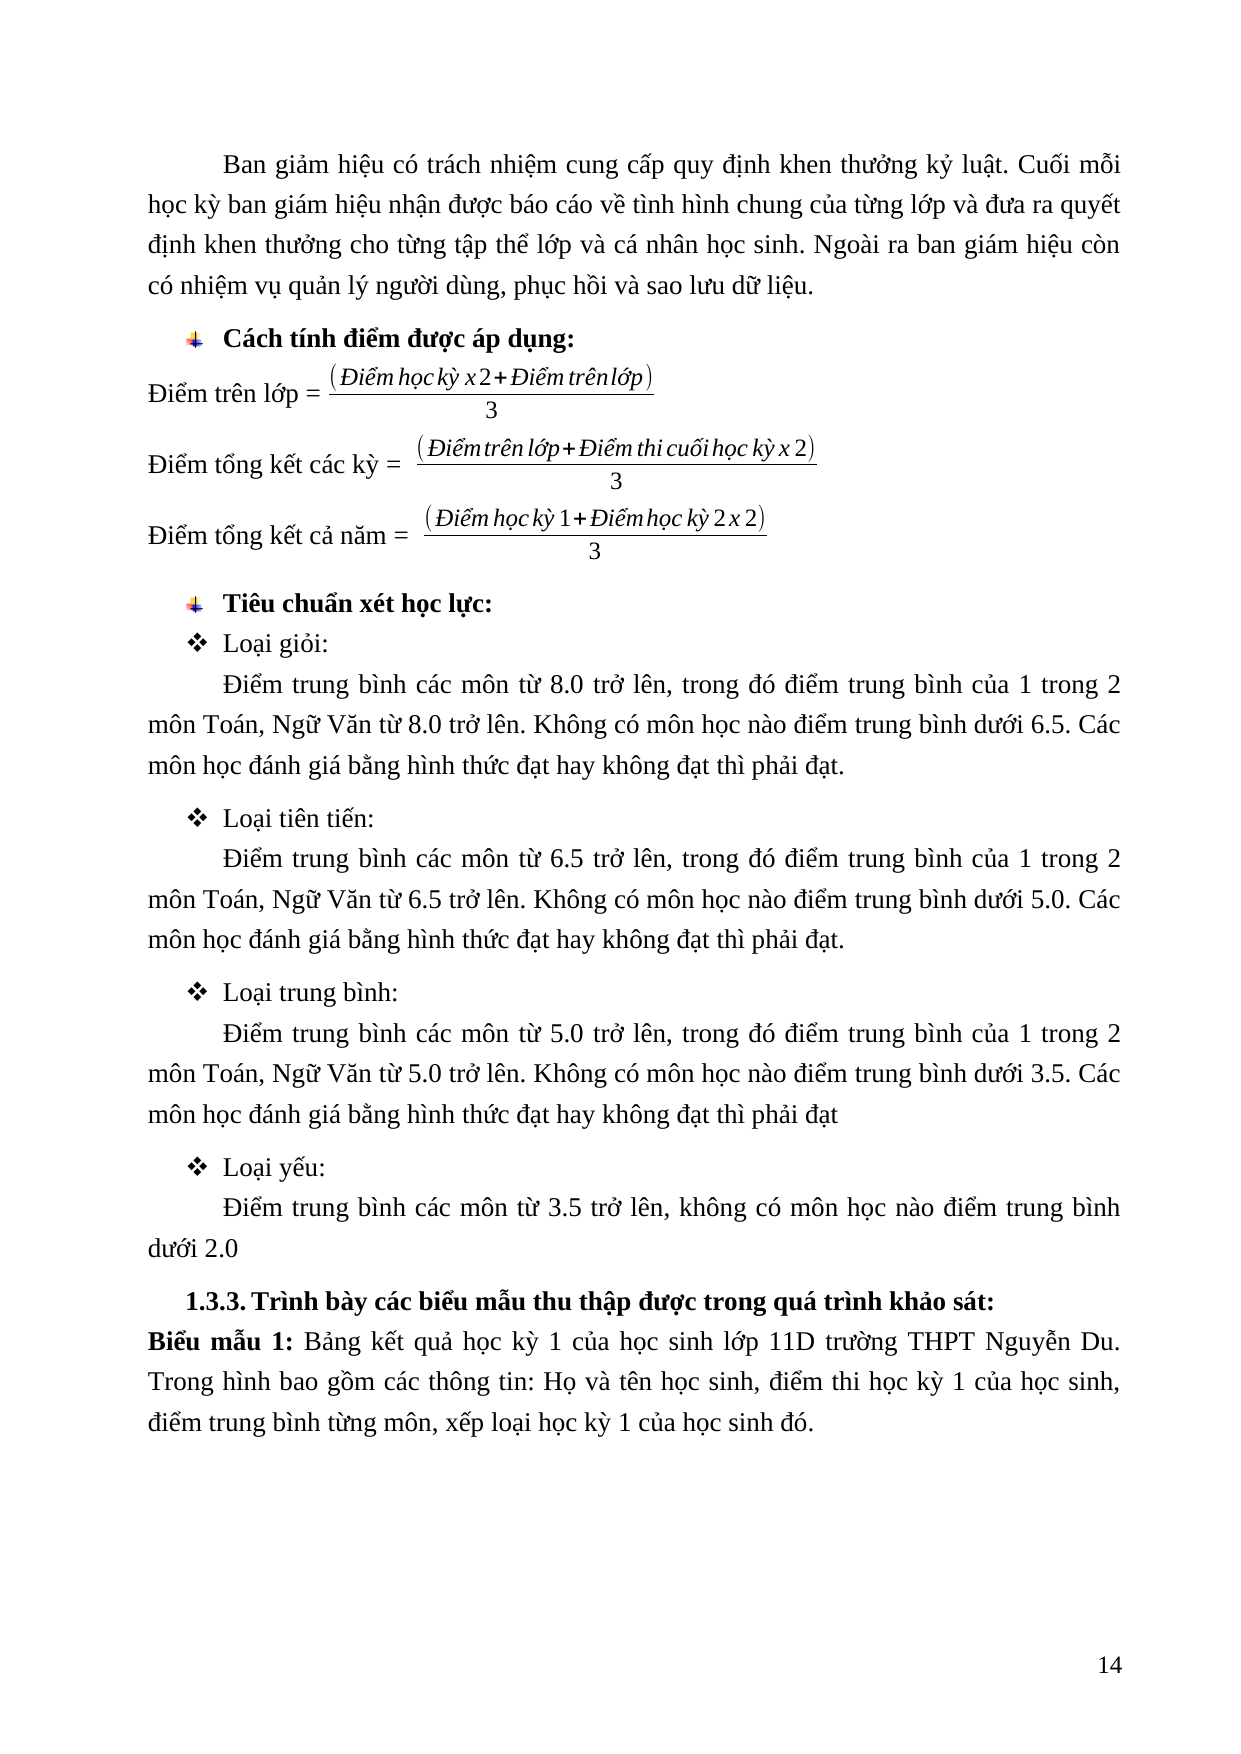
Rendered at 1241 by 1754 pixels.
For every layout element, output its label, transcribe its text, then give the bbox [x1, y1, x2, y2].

list Tiêu chuẩn xét học lực: [185, 587, 1122, 618]
list Trình bày các biểu mẫu thu thập được trong quá trình khảo sát: [185, 1284, 1122, 1316]
text Điểm trung bình các môn từ 5.0 trở lên, trong đó điểm trung bình của 1 trong 2 môn Toán, Ngữ Văn từ 5.0 trở lên. Không có môn học nào điểm trung bình dưới 3.5. Các môn học đánh giá bằng hình thức đạt hay không đạt thì phải đạt [148, 1017, 1122, 1129]
text Ban giảm hiệu có trách nhiệm cung cấp quy định khen thưởng kỷ luật. Cuối mỗi học kỳ ban giám hiệu nhận được báo cáo về tình hình chung của từng lớp và đưa ra quyết định khen thưởng cho từng tập thể lớp và cá nhân học sinh. Ngoài ra ban giám hiệu còn có nhiệm vụ quản lý người dùng, phục hồi và sao lưu dữ liệu. [148, 148, 1122, 300]
text Điểm trung bình các môn từ 3.5 trở lên, không có môn học nào điểm trung bình dưới 2.0 [148, 1191, 1122, 1263]
text Biểu mẫu 1: Bảng kết quả học kỳ 1 của học sinh lớp 11D trường THPT Nguyễn Du. Trong hình bao gồm các thông tin: Họ và tên học sinh, điểm thi học kỳ 1 của học sinh, điểm trung bình từng môn, xếp loại học kỳ 1 của học sinh đó. [148, 1325, 1122, 1437]
list Loại yếu: [185, 1151, 1122, 1182]
list Loại tiên tiến: [185, 802, 1122, 833]
picture [186, 595, 203, 613]
text Điểm tổng kết cả năm = [148, 503, 1122, 564]
text Điểm tổng kết các kỳ = [148, 433, 1122, 494]
text Điểm trên lớp = [148, 362, 1122, 423]
list Cách tính điểm được áp dụng: [185, 322, 1122, 353]
text Điểm trung bình các môn từ 8.0 trở lên, trong đó điểm trung bình của 1 trong 2 môn Toán, Ngữ Văn từ 8.0 trở lên. Không có môn học nào điểm trung bình dưới 6.5. Các môn học đánh giá bằng hình thức đạt hay không đạt thì phải đạt. [148, 668, 1122, 780]
list Loại giỏi: [185, 627, 1122, 659]
text Điểm trung bình các môn từ 6.5 trở lên, trong đó điểm trung bình của 1 trong 2 môn Toán, Ngữ Văn từ 6.5 trở lên. Không có môn học nào điểm trung bình dưới 5.0. Các môn học đánh giá bằng hình thức đạt hay không đạt thì phải đạt. [148, 842, 1122, 954]
list Loại trung bình: [185, 976, 1122, 1007]
picture [186, 330, 203, 348]
